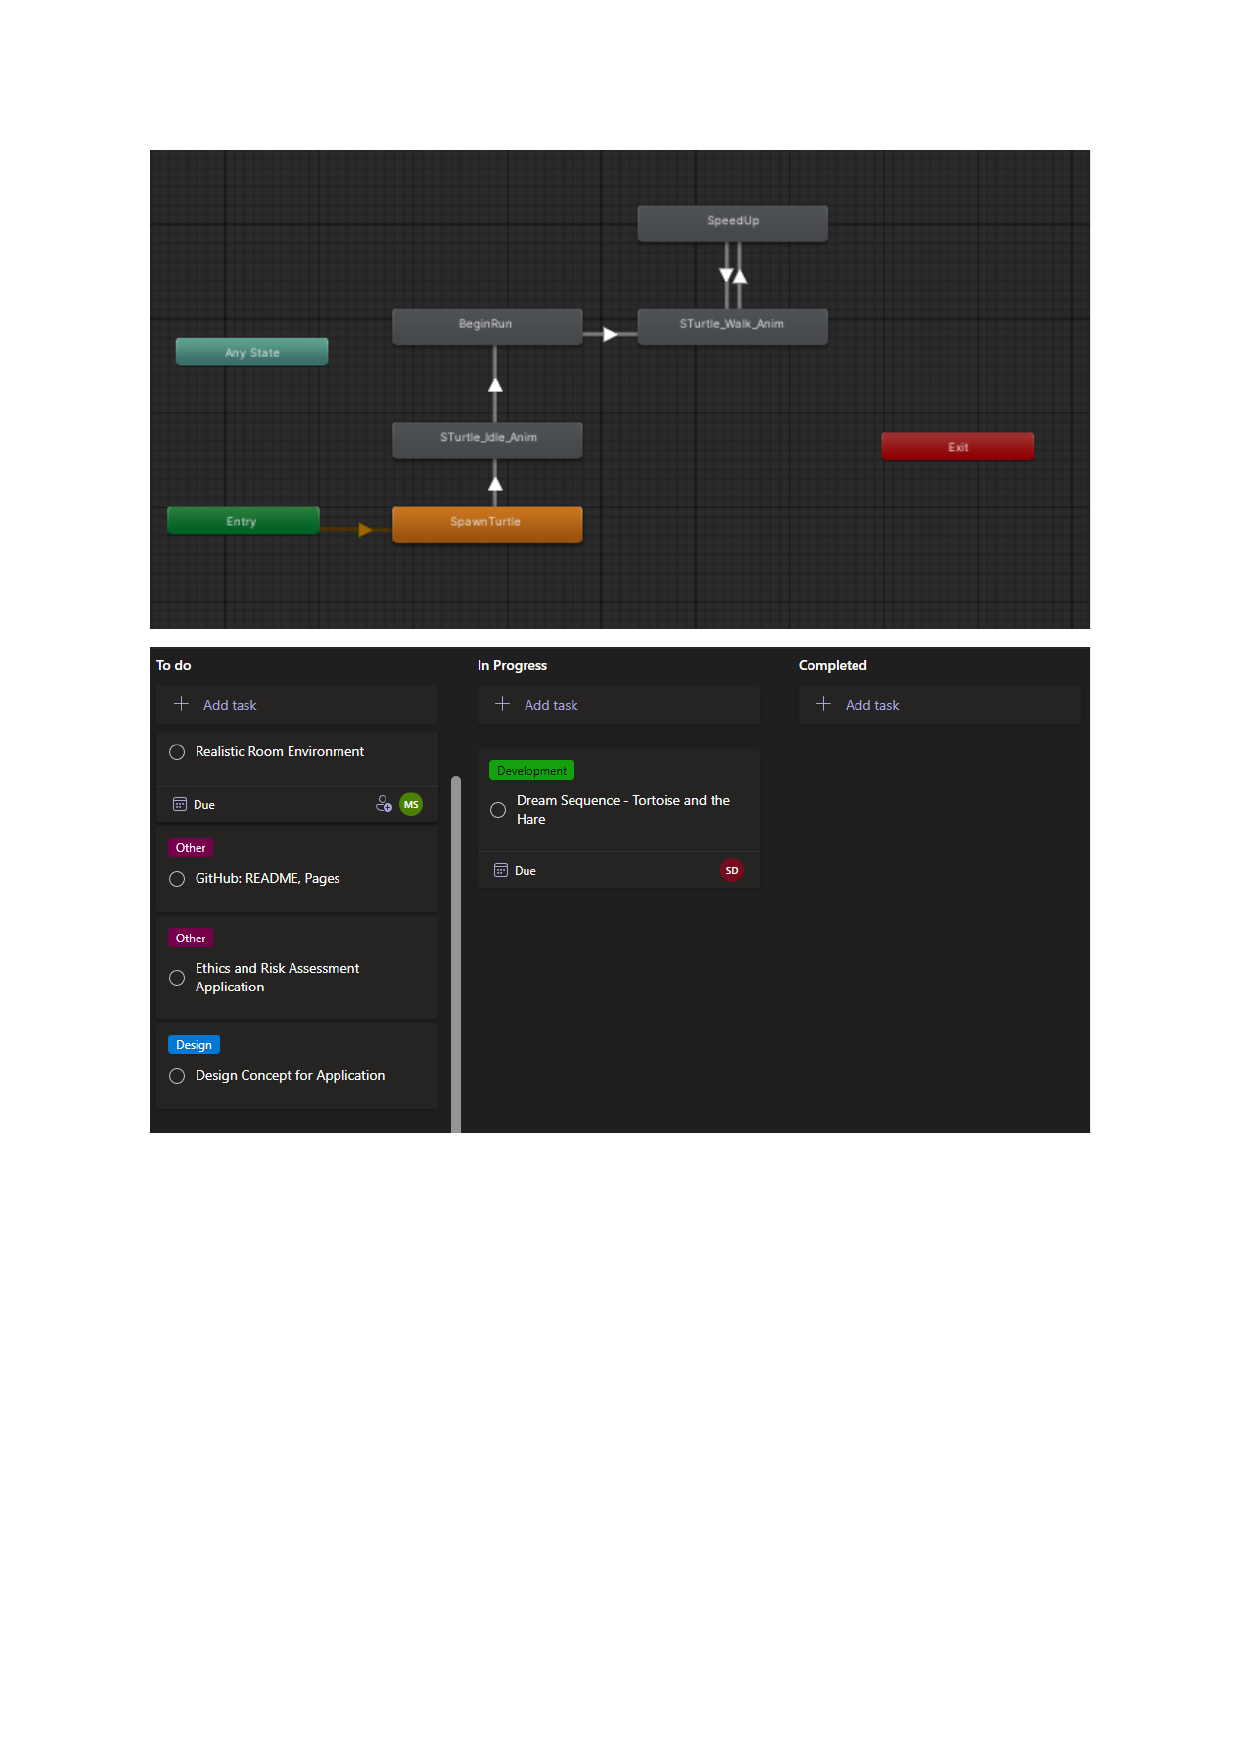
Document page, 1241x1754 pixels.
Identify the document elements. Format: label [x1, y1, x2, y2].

picture [150, 647, 1091, 1133]
picture [150, 150, 1091, 629]
